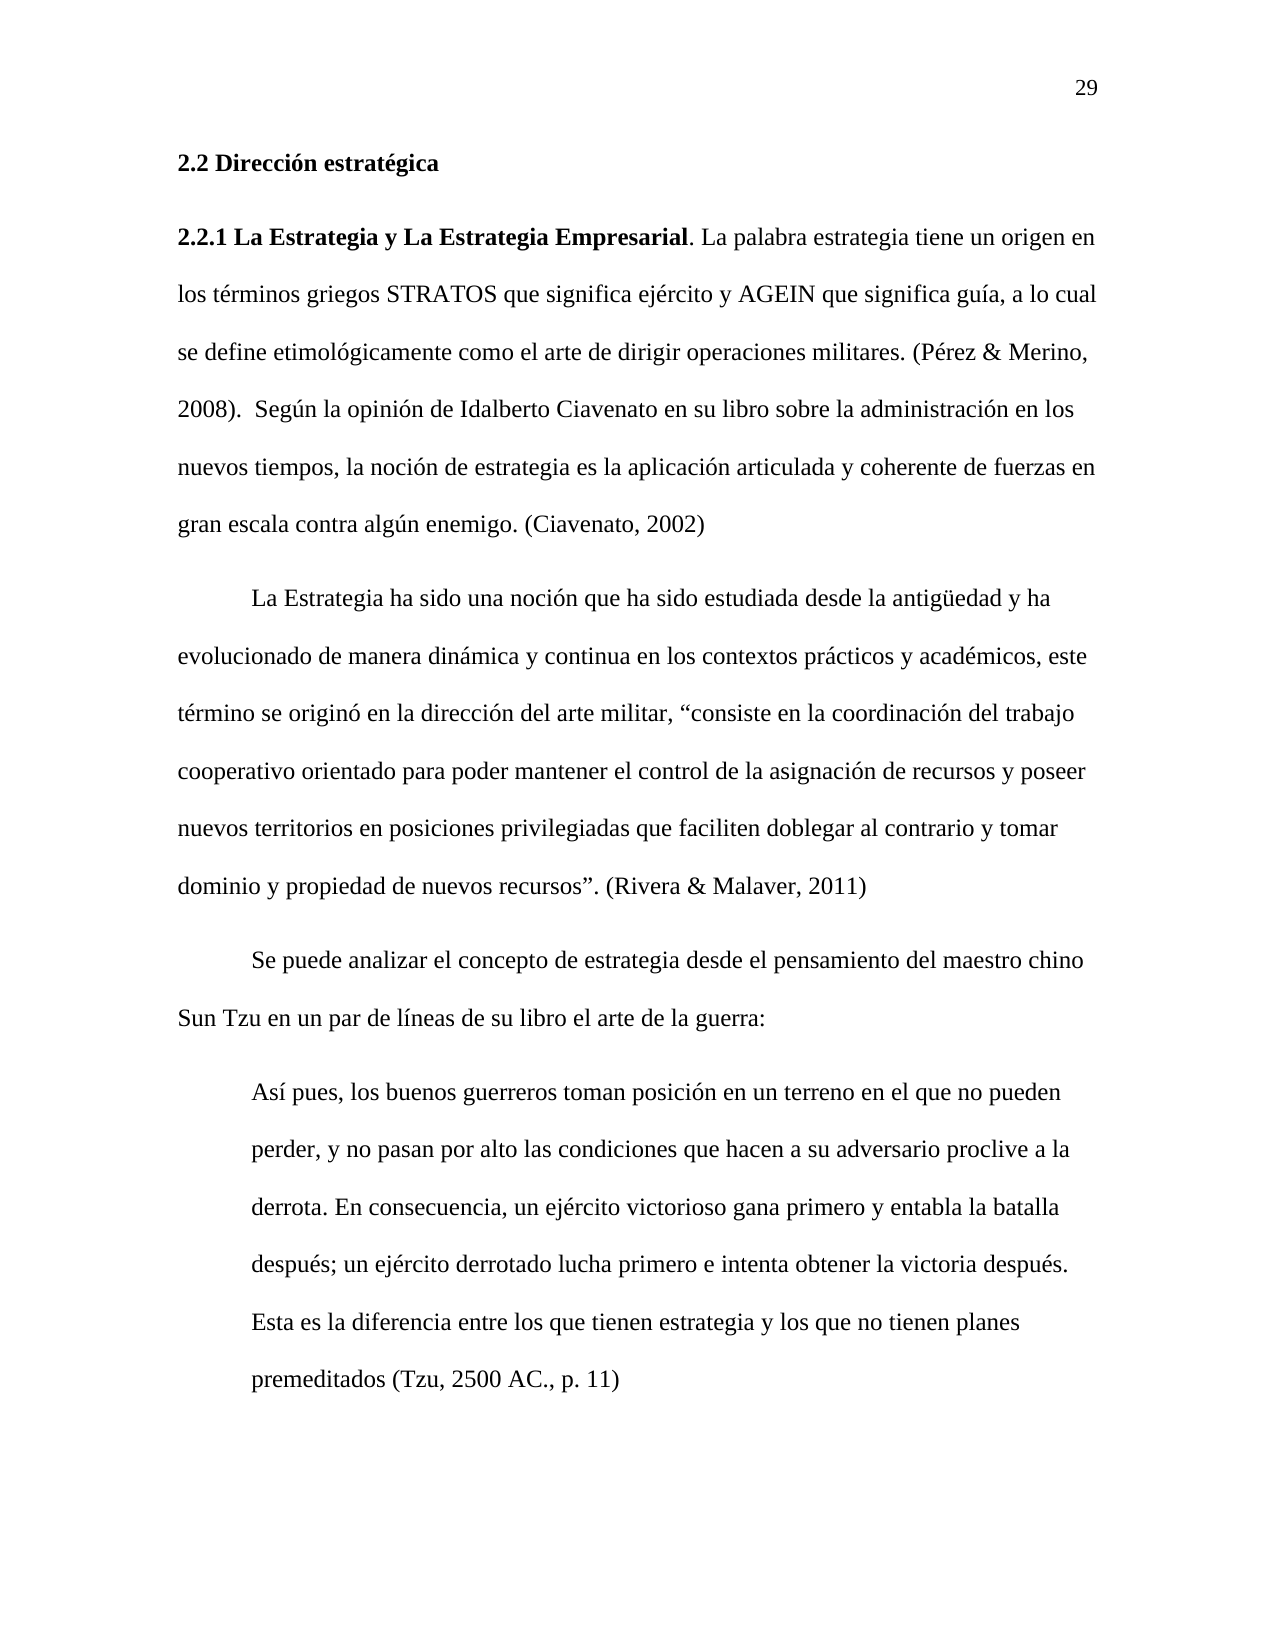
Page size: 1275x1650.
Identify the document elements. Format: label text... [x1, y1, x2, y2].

text La Estrategia ha sido una noción que ha sido estudiada desde la antigüedad y ha evolucionado de manera dinámica y continua en los contextos prácticos y académicos, este término se originó en la dirección del arte militar, “consiste en la coordinación del trabajo cooperativo orientado para poder mantener el control de la asignación de recursos y poseer nuevos territorios en posiciones privilegiadas que faciliten doblegar al contrario y tomar dominio y propiedad de nuevos recursos”. [177, 583, 1098, 900]
text 2.2.1 La Estrategia y La Estrategia Empresarial. La palabra estrategia tiene un origen en los términos griegos STRATOS que significa ejército y AGEIN que significa guía, a lo cual se define etimológicamente como el arte de dirigir operaciones militares. . Según la opinión de Idalberto Ciavenato en su libro sobre la administración en los nuevos tiempos, la noción de estrategia es la aplicación articulada y coherente de fuerzas en gran escala contra algún enemigo. [177, 222, 1098, 538]
text 2.2 Dirección estratégica [177, 148, 1098, 176]
text Así pues, los buenos guerreros toman posición en un terreno en el que no pueden perder, y no pasan por alto las condiciones que hacen a su adversario proclive a la derrota. En consecuencia, un ejército victorioso gana primero y entabla la batalla después; un ejército derrotado lucha primero e intenta obtener la victoria después. Esta es la diferencia entre los que tienen estrategia y los que no tienen planes premeditados [251, 1077, 1098, 1393]
text Se puede analizar el concepto de estrategia desde el pensamiento del maestro chino Sun Tzu en un par de líneas de su libro el arte de la guerra: [177, 945, 1098, 1031]
